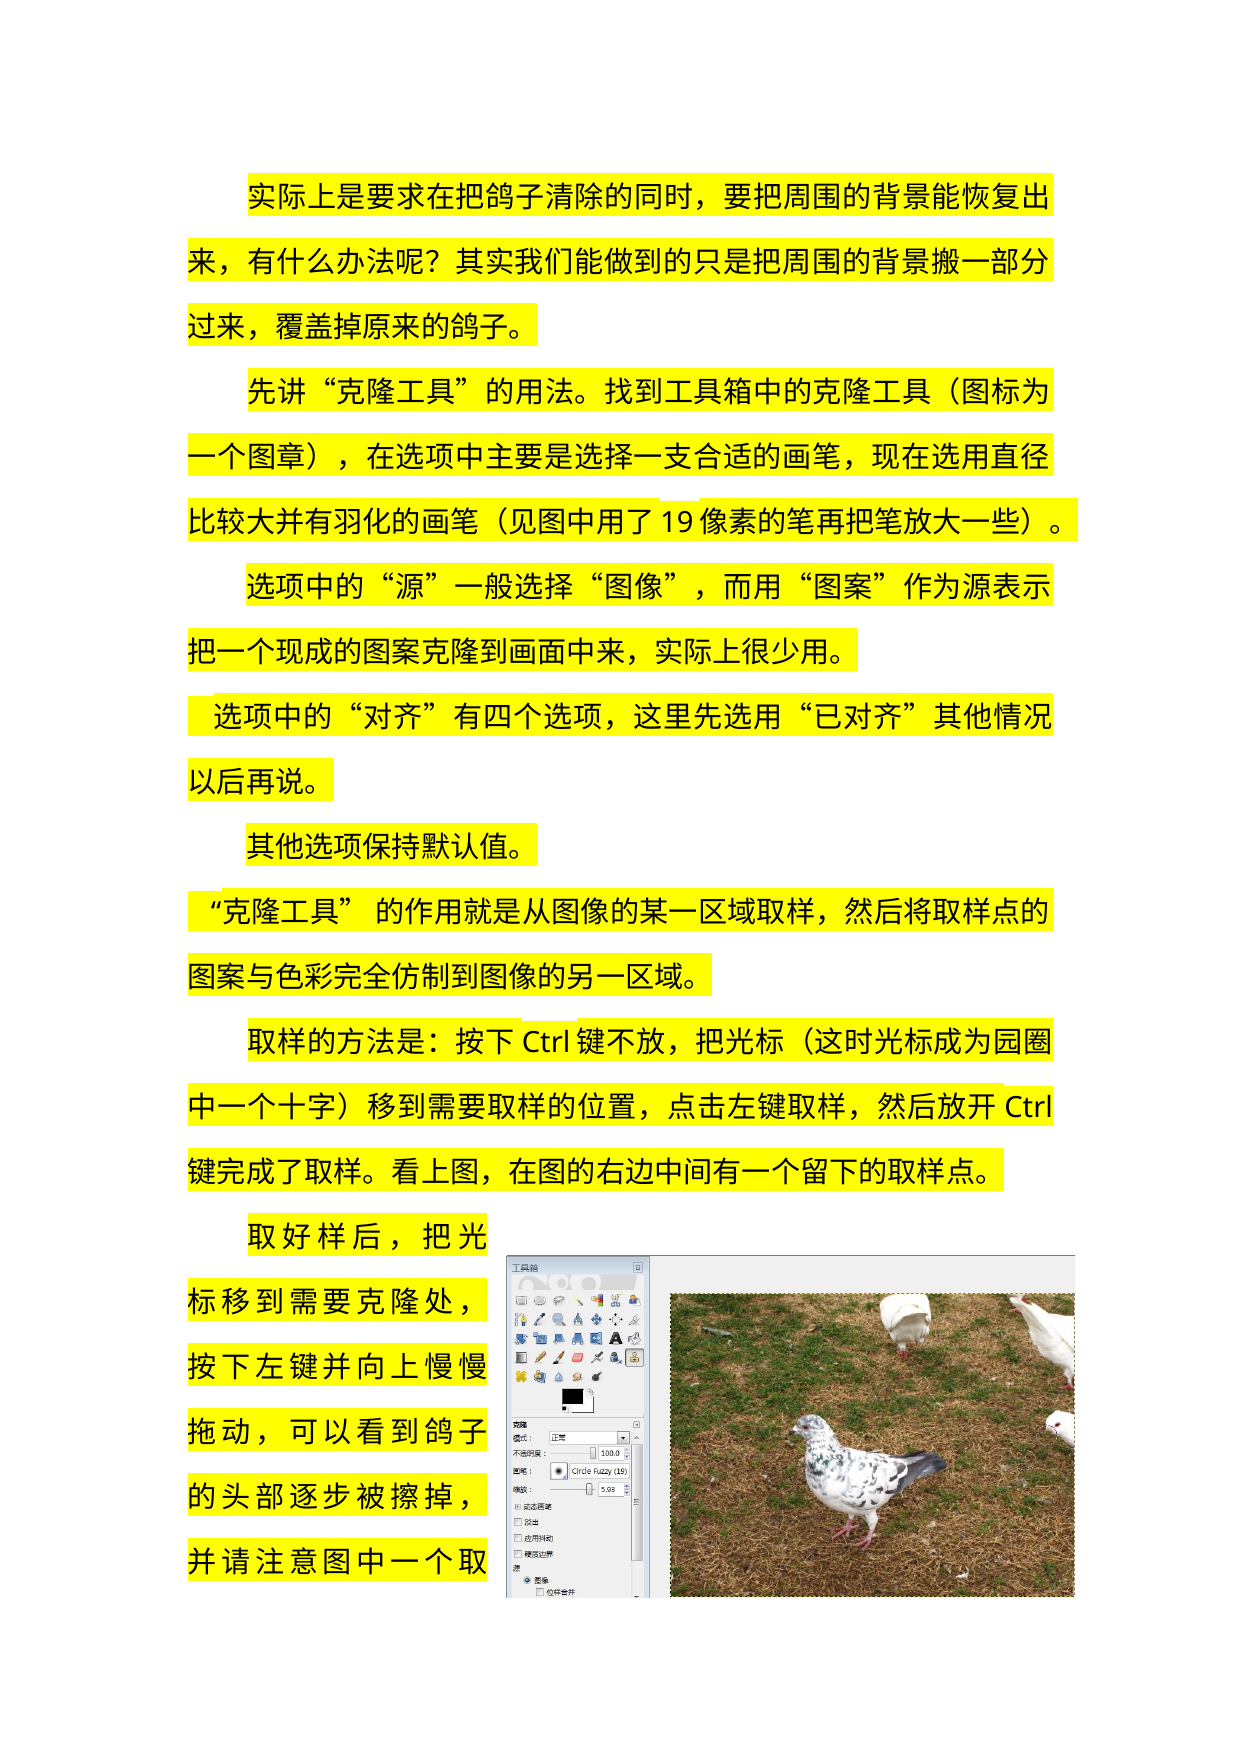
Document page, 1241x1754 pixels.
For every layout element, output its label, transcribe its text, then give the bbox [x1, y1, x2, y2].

text 其他选项保持默认值。 [187, 812, 1053, 877]
text 取样的方法是：按下Ctrl键不放，把光标（这时光标成为园圈中一个十字）移到需要取样的位置，点击左键取样，然后放开Ctrl键完成了取样。看上图，在图的右边中间有一个留下的取样点。 [187, 1007, 1053, 1202]
picture [506, 1255, 1076, 1598]
text 实际上是要求在把鸽子清除的同时，要把周围的背景能恢复出来，有什么办法呢？其实我们能做到的只是把周围的背景搬一部分过来，覆盖掉原来的鸽子。 [187, 162, 1053, 357]
text 选项中的“对齐”有四个选项，这里先选用“已对齐”其他情况以后再说。 [187, 682, 1053, 812]
text 先讲“克隆工具”的用法。找到工具箱中的克隆工具（图标为一个图章），在选项中主要是选择一支合适的画笔，现在选用直径比较大并有羽化的画笔（见图中用了19像素的笔再把笔放大一些）。 [187, 357, 1053, 552]
text “克隆工具” 的作用就是从图像的某一区域取样，然后将取样点的图案与色彩完全仿制到图像的另一区域。 [187, 877, 1053, 1007]
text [187, 1202, 1053, 1592]
text 选项中的“源”一般选择“图像”，而用“图案”作为源表示把一个现成的图案克隆到画面中来，实际上很少用。 [187, 552, 1053, 682]
